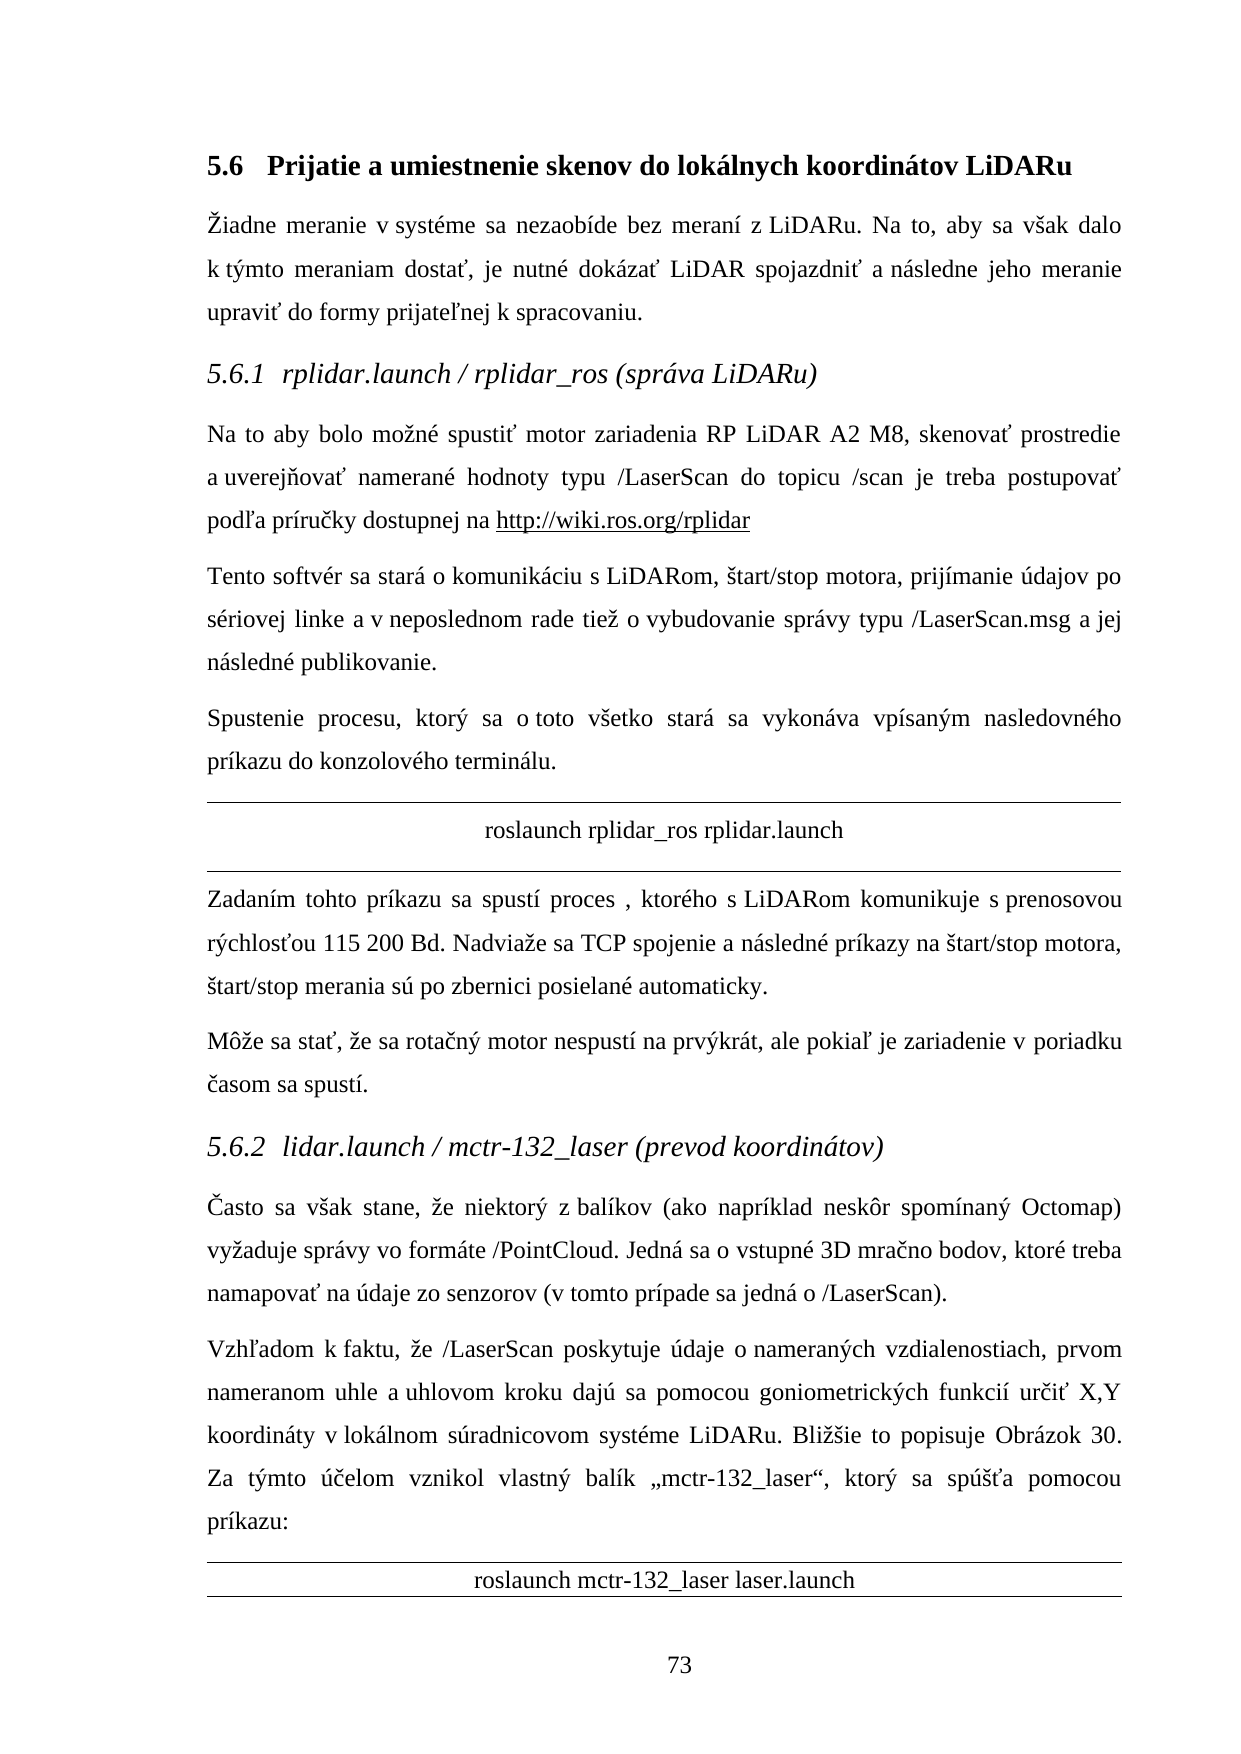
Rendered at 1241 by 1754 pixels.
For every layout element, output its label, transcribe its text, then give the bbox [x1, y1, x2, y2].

text roslaunch mctr-132_laser laser.launch [207, 1563, 1122, 1596]
table_header roslaunch rplidar_ros rplidar.launch [207, 803, 1121, 871]
subtitle rplidar.launch / rplidar_ros (správa LiDARu) [207, 357, 1122, 390]
text Tento softvér sa stará o komunikáciu s LiDARom, štart/stop motora, prijímanie údajov po sériovej linke a v neposlednom rade tiež o vybudovanie správy typu /LaserScan.msg a jej následné publikovanie. [207, 561, 1122, 676]
text Na to aby bolo možné spustiť motor zariadenia RP LiDAR A2 M8, skenovať prostredie a uverejňovať namerané hodnoty typu /LaserScan do topicu /scan je treba postupovať podľa príručky dostupnej na http://wiki.ros.org/rplidar [207, 419, 1122, 534]
text Žiadne meranie v systéme sa nezaobíde bez meraní z LiDARu. Na to, aby sa však dalo k týmto meraniam dostať, je nutné dokázať LiDAR spojazdniť a následne jeho meranie upraviť do formy prijateľnej k spracovaniu. [207, 211, 1122, 326]
text Môže sa stať, že sa rotačný motor nespustí na prvýkrát, ale pokiaľ je zariadenie v poriadku časom sa spustí. [207, 1026, 1122, 1098]
subtitle lidar.launch / mctr-132_laser (prevod koordinátov) [207, 1129, 1122, 1163]
text Spustenie procesu, ktorý sa o toto všetko stará sa vykonáva vpísaným nasledovného príkazu do konzolového terminálu. [207, 703, 1122, 775]
text Často sa však stane, že niektorý z balíkov (ako napríklad neskôr spomínaný Octomap) vyžaduje správy vo formáte /PointCloud. Jedná sa o vstupné 3D mračno bodov, ktoré treba namapovať na údaje zo senzorov (v tomto prípade sa jedná o /LaserScan). [207, 1192, 1122, 1307]
text Vzhľadom k faktu, že /LaserScan poskytuje údaje o nameraných vzdialenostiach, prvom nameranom uhle a uhlovom kroku dajú sa pomocou goniometrických funkcií určiť X,Y koordináty v lokálnom súradnicovom systéme LiDARu. Bližšie to popisuje Obrázok 30. Za týmto účelom vznikol vlastný balík „mctr-132_laser“, ktorý sa spúšťa pomocou príkazu: [207, 1334, 1122, 1535]
text Zadaním tohto príkazu sa spustí proces , ktorého s LiDARom komunikuje s prenosovou rýchlosťou 115 200 Bd. Nadviaže sa TCP spojenie a následné príkazy na štart/stop motora, štart/stop merania sú po zbernici posielané automaticky. [207, 884, 1122, 999]
subtitle Prijatie a umiestnenie skenov do lokálnych koordinátov LiDARu [207, 148, 1122, 181]
